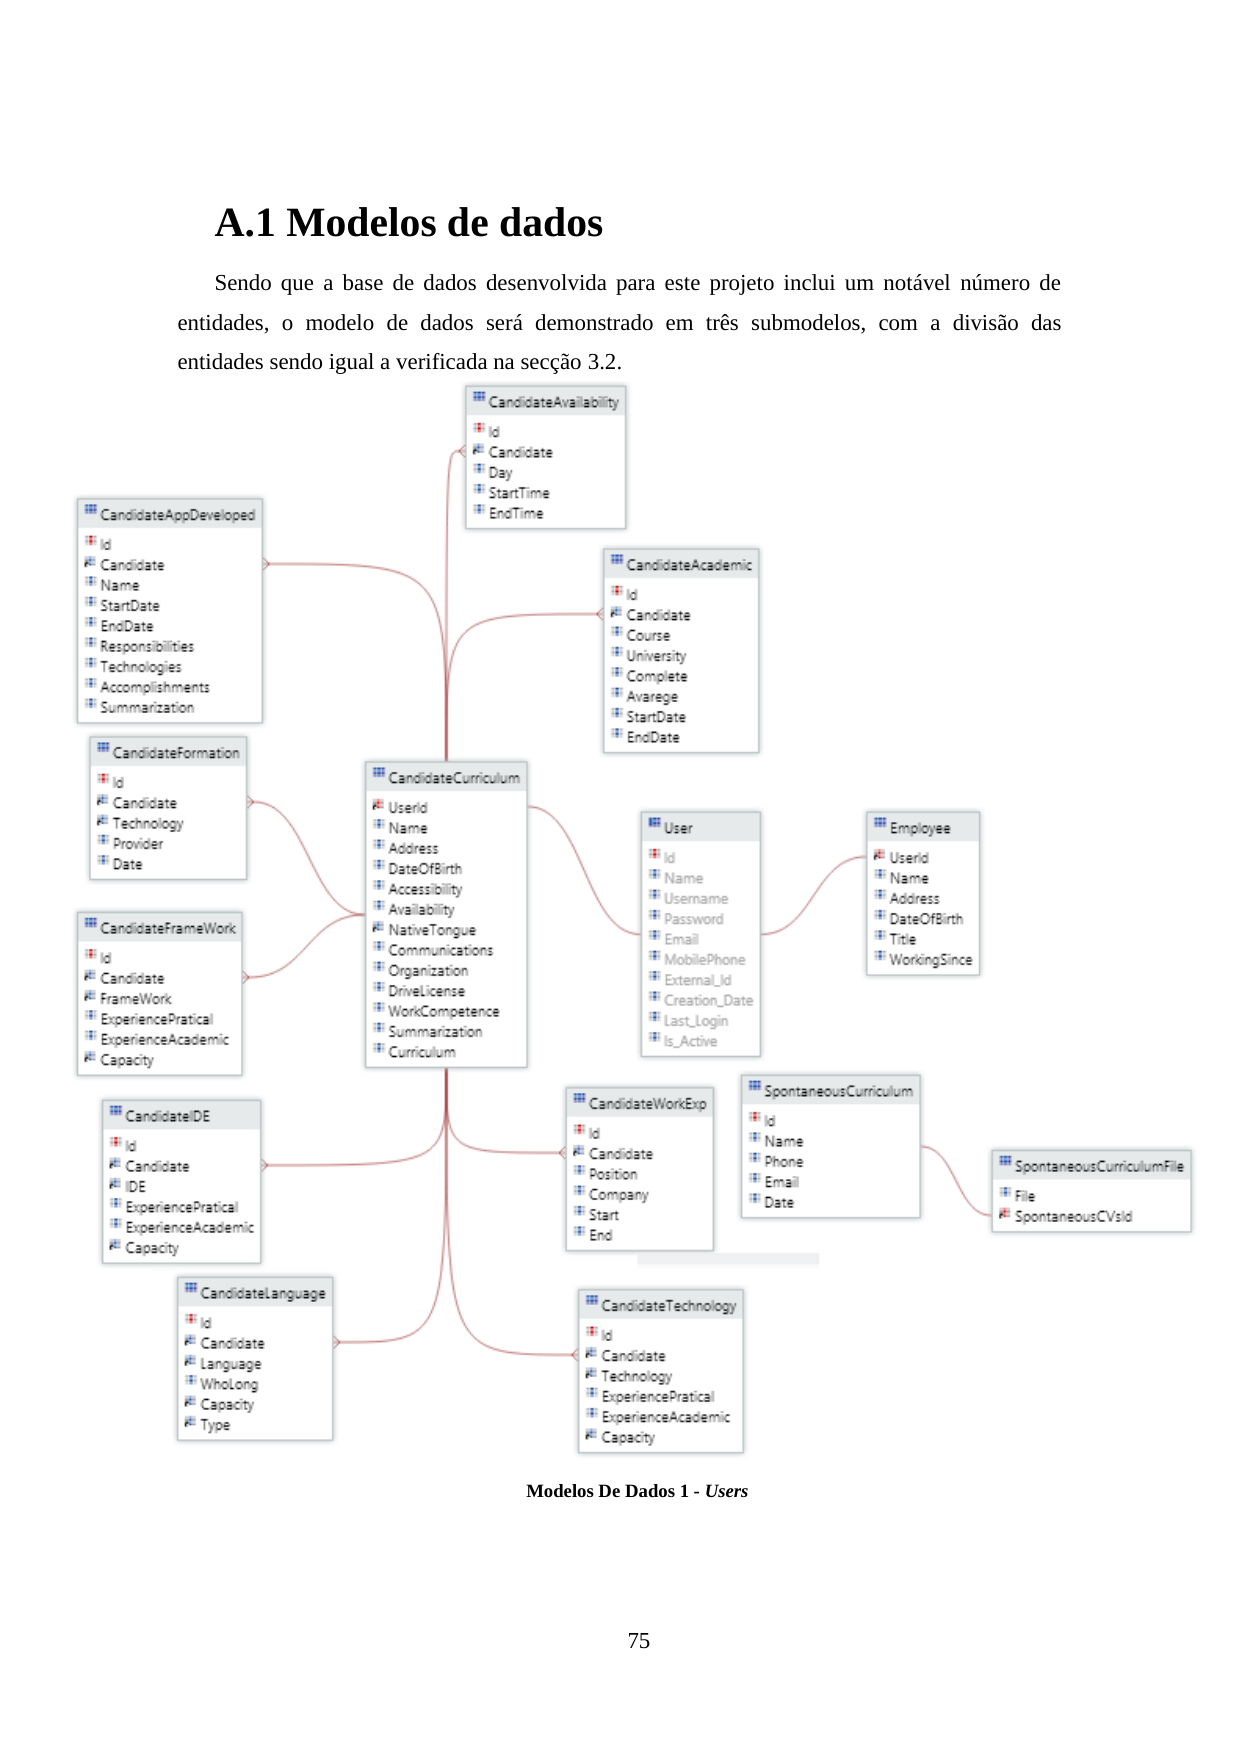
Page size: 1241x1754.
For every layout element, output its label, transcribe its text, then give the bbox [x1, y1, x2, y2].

text Sendo que a base de dados desenvolvida para este projeto inclui um notável número de entidades, o modelo de dados será demonstrado em três submodelos, com a divisão das entidades sendo igual a verificada na secção 3.2. [177, 269, 1063, 375]
picture [41, 381, 1199, 1471]
subtitle A.1 Modelos de dados [177, 198, 1063, 246]
